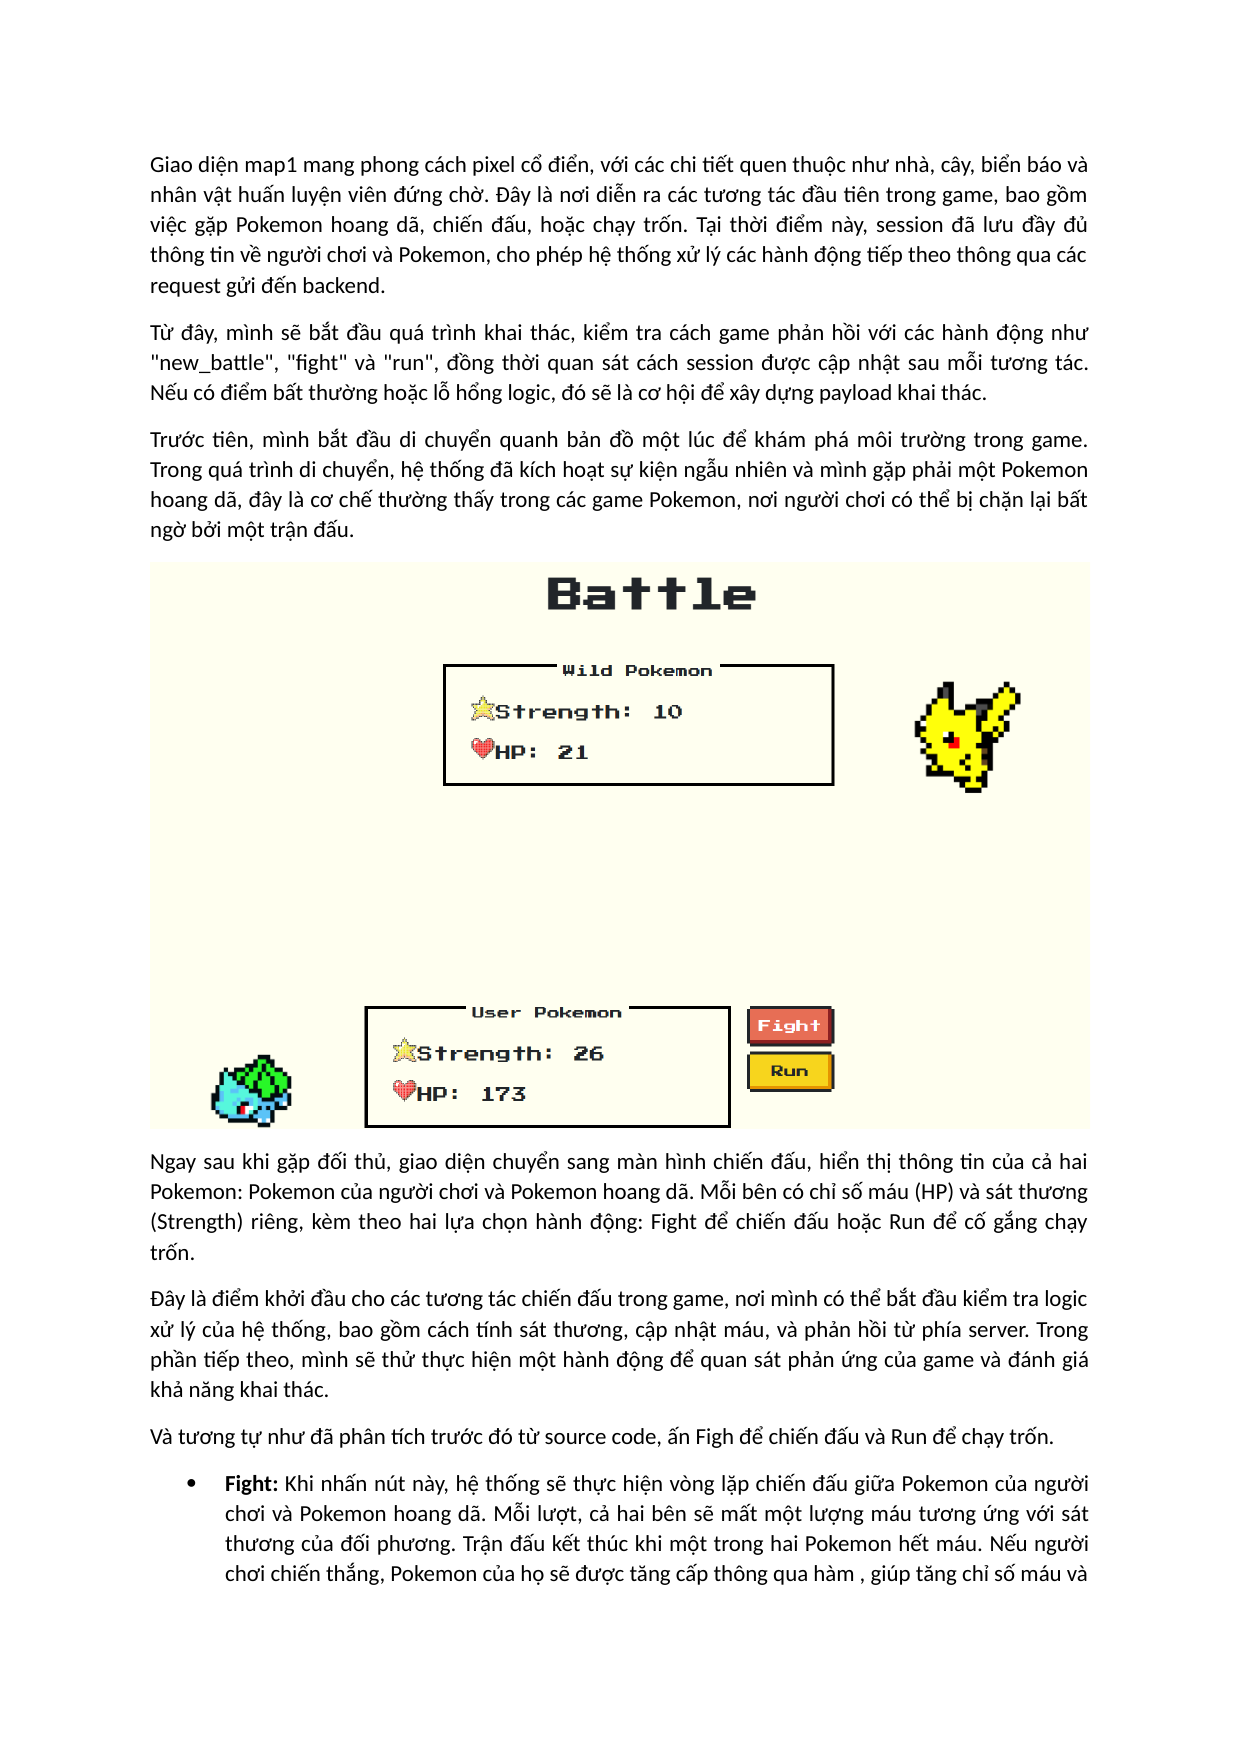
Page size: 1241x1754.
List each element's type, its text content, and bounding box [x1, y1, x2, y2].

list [187, 1469, 1090, 1588]
text Giao diện map1 mang phong cách pixel cổ điển, với các chi tiết quen thuộc như nhà, cây, biển báo và nhân vật huấn luyện viên đứng chờ. Đây là nơi diễn ra các tương tác đầu tiên trong game, bao gồm việc gặp Pokemon hoang dã, chiến đấu, hoặc chạy trốn. Tại thời điểm này, session đã lưu đầy đủ thông tin về người chơi và Pokemon, cho phép hệ thống xử lý các hành động tiếp theo thông qua các request gửi đến backend. [150, 150, 1090, 299]
text Đây là điểm khởi đầu cho các tương tác chiến đấu trong game, nơi mình có thể bắt đầu kiểm tra logic xử lý của hệ thống, bao gồm cách tính sát thương, cập nhật máu, và phản hồi từ phía server. Trong phần tiếp theo, mình sẽ thử thực hiện một hành động để quan sát phản ứng của game và đánh giá khả năng khai thác. [150, 1284, 1090, 1403]
picture [150, 562, 1091, 1129]
text Ngay sau khi gặp đối thủ, giao diện chuyển sang màn hình chiến đấu, hiển thị thông tin của cả hai Pokemon: Pokemon của người chơi và Pokemon hoang dã. Mỗi bên có chỉ số máu (HP) và sát thương (Strength) riêng, kèm theo hai lựa chọn hành động: Fight để chiến đấu hoặc Run để cố gắng chạy trốn. [150, 1147, 1090, 1266]
text Trước tiên, mình bắt đầu di chuyển quanh bản đồ một lúc để khám phá môi trường trong game. Trong quá trình di chuyển, hệ thống đã kích hoạt sự kiện ngẫu nhiên và mình gặp phải một Pokemon hoang dã, đây là cơ chế thường thấy trong các game Pokemon, nơi người chơi có thể bị chặn lại bất ngờ bởi một trận đấu. [150, 425, 1090, 544]
text Từ đây, mình sẽ bắt đầu quá trình khai thác, kiểm tra cách game phản hồi với các hành động như "new_battle", "fight" và "run", đồng thời quan sát cách session được cập nhật sau mỗi tương tác. Nếu có điểm bất thường hoặc lỗ hổng logic, đó sẽ là cơ hội để xây dựng payload khai thác. [150, 318, 1090, 406]
text Và tương tự như đã phân tích trước đó từ source code, ấn Figh để chiến đấu và Run để chạy trốn. [150, 1422, 1090, 1450]
